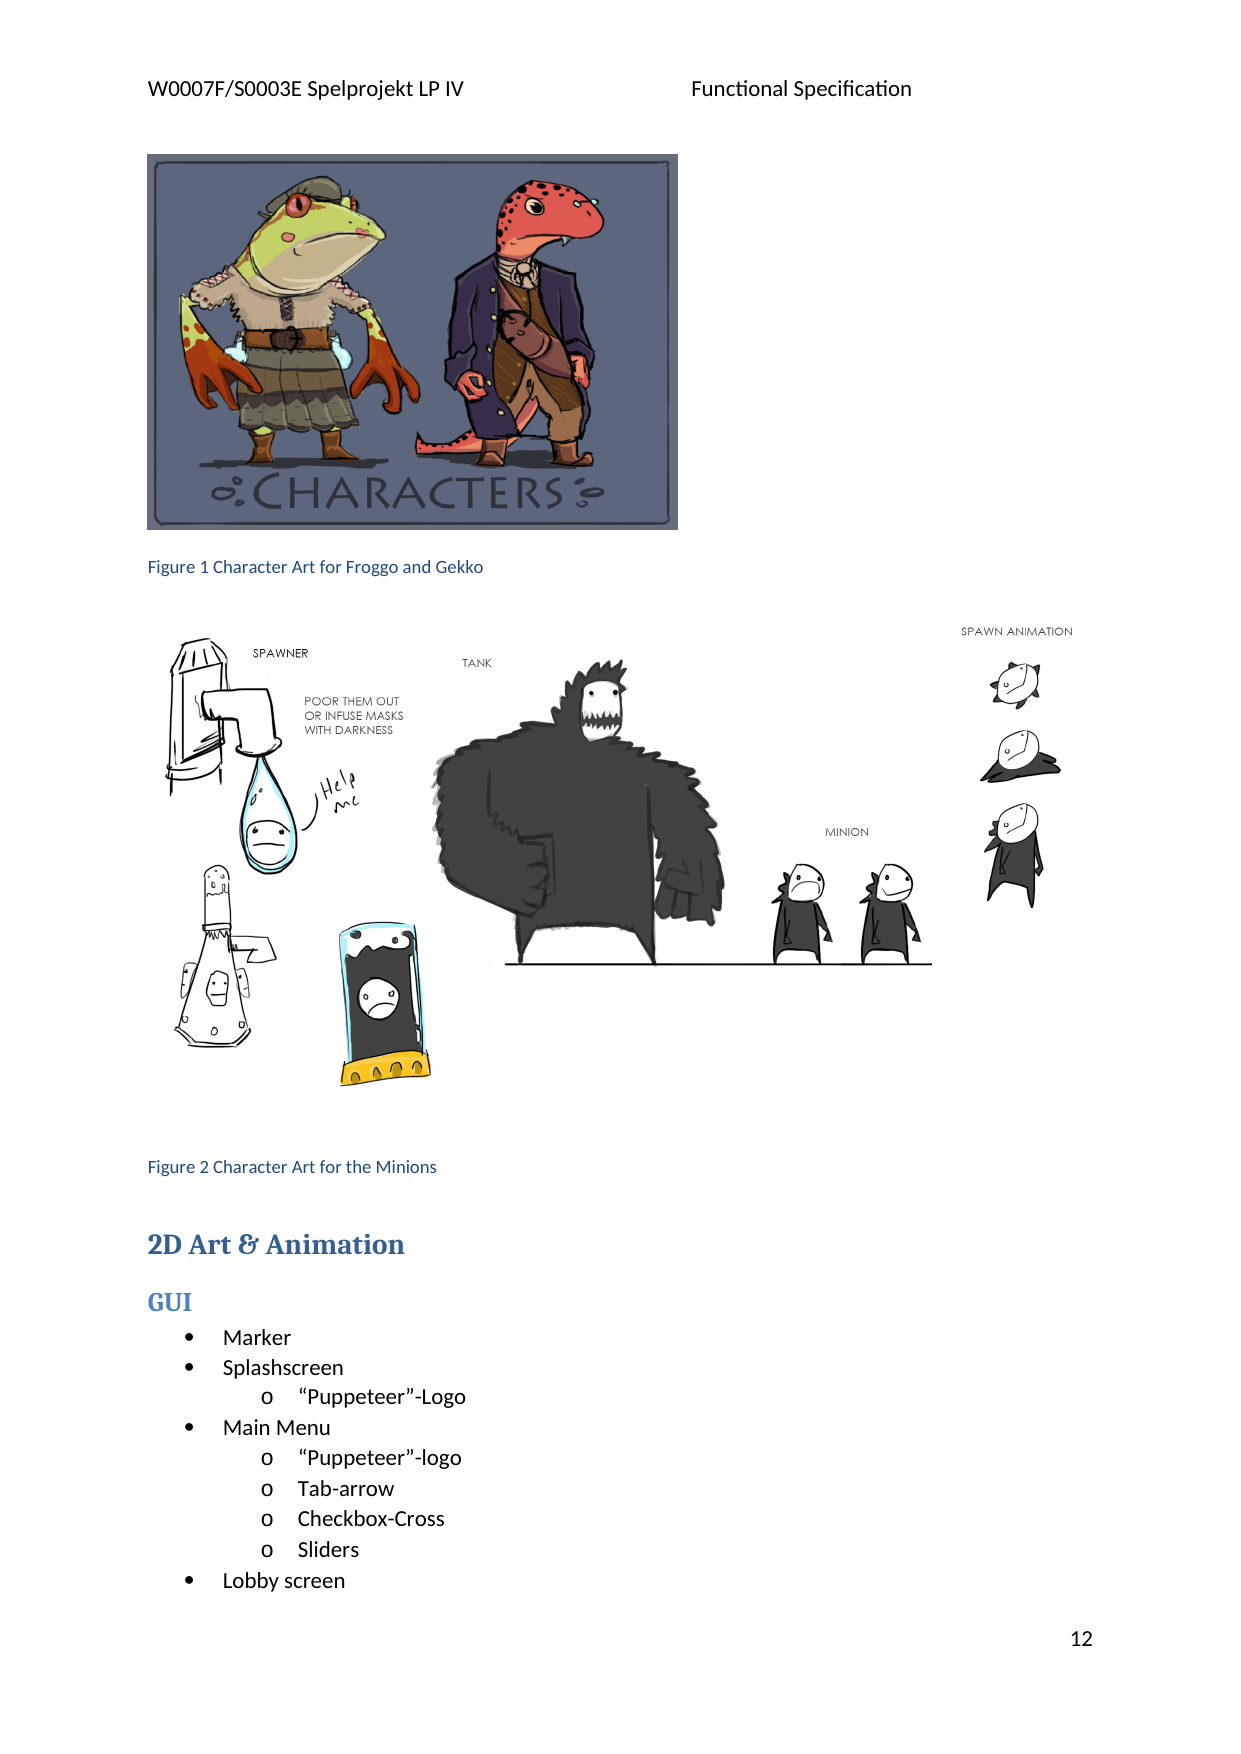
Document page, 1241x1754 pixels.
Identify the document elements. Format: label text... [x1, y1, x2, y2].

list Tab-arrow [260, 1474, 1093, 1503]
subtitle 2D Art & Animation [148, 1228, 1093, 1261]
list Checkbox-Cross [260, 1504, 1093, 1534]
list Marker [185, 1323, 1093, 1351]
list Lobby screen [185, 1566, 1093, 1594]
subtitle GUI [148, 1287, 1093, 1318]
list Splashscreen [185, 1353, 1093, 1381]
list “Puppeteer”-Logo [260, 1382, 1093, 1412]
text Figure 1 Character Art for Froggo and Gekko [148, 555, 1093, 578]
list “Puppeteer”-logo [260, 1443, 1093, 1472]
picture [147, 154, 678, 530]
list Sliders [260, 1535, 1093, 1564]
text Figure 2 Character Art for the Minions [148, 1155, 1093, 1178]
picture [147, 598, 1093, 1130]
list Main Menu [185, 1413, 1093, 1441]
